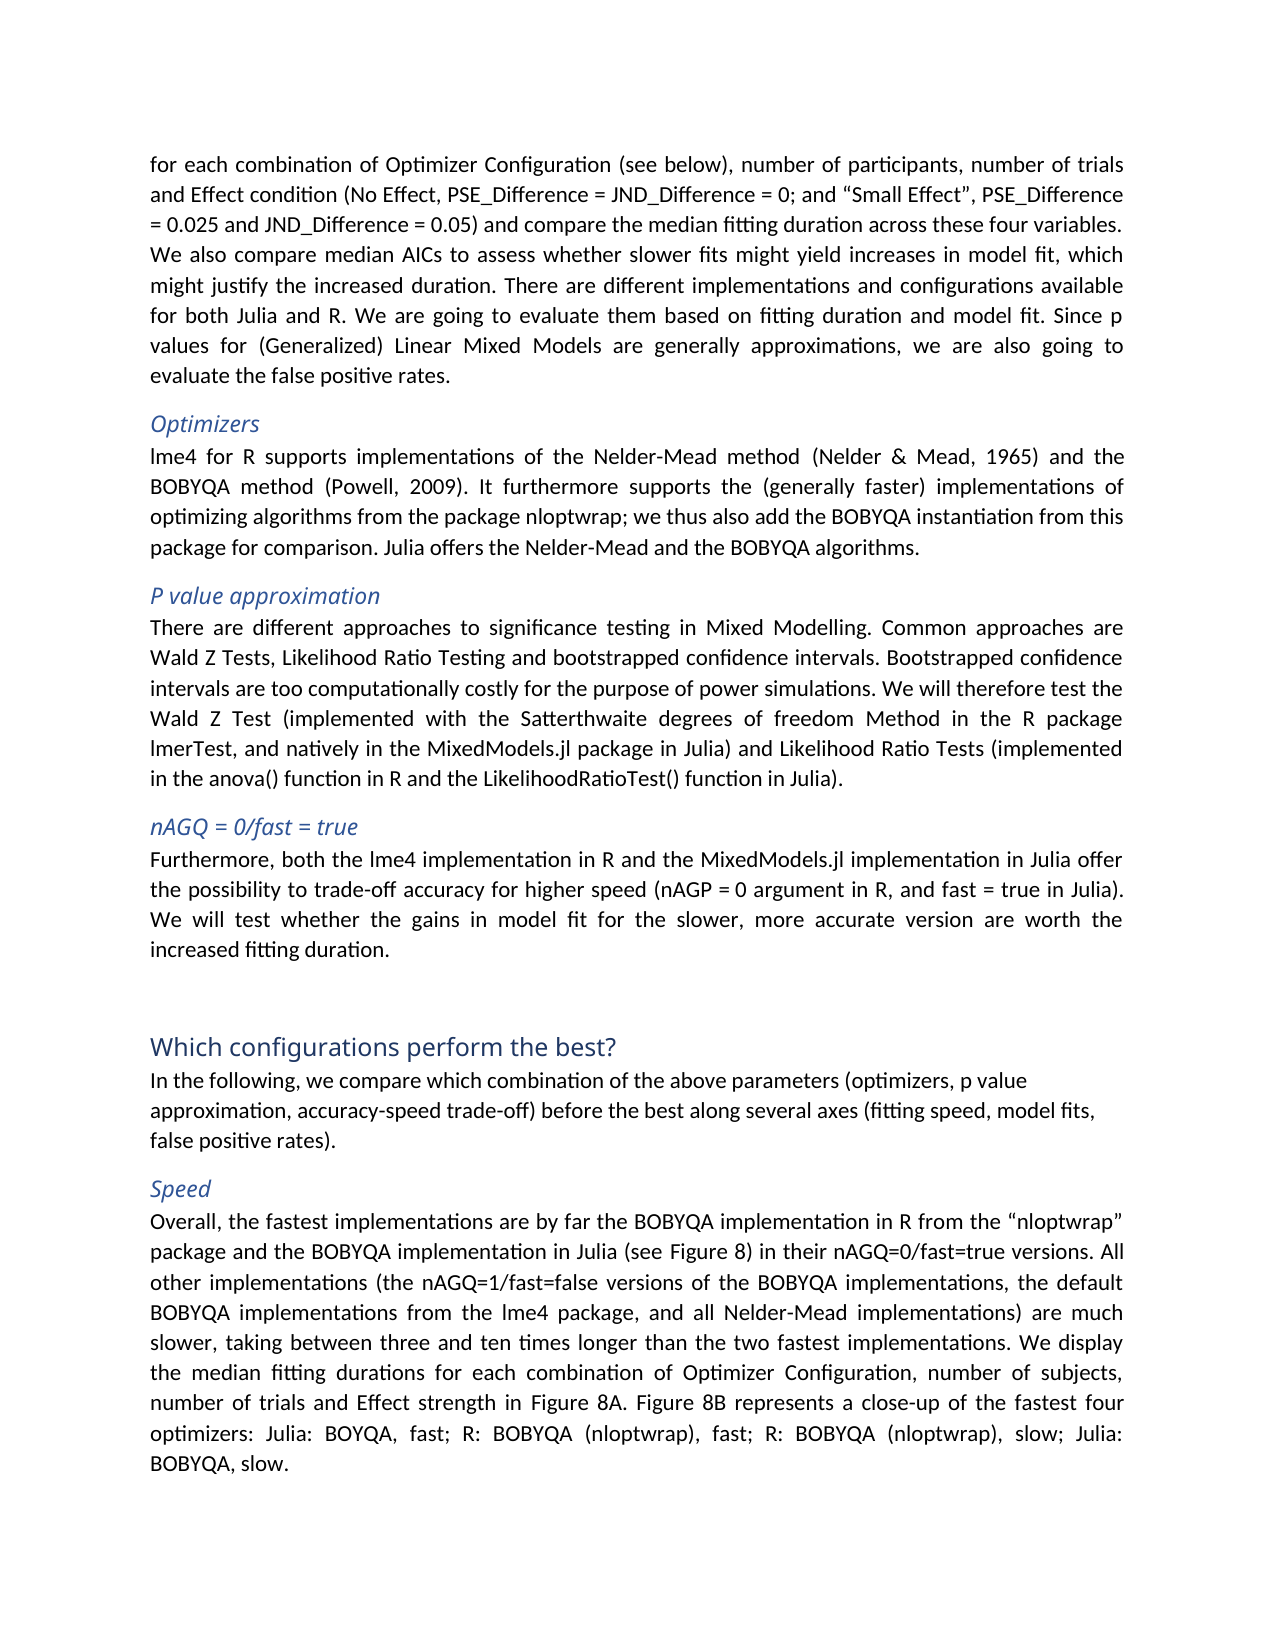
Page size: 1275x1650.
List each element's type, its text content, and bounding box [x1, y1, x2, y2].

subtitle Speed [150, 1173, 1125, 1205]
text Overall, the fastest implementations are by far the BOBYQA implementation in R from the “nloptwrap” package and the BOBYQA implementation in Julia (see Figure 6) in their nAGQ=0/fast=true versions. All other implementations (the nAGQ=1/fast=false versions of the BOBYQA implementations, the default BOBYQA implementations from the lme4 package, and all Nelder-Mead implementations) are much slower, taking between three and ten times longer than the two fastest implementations. We display the median fitting durations for each combination of Optimizer Configuration, number of subjects, number of trials and Effect strength in Figure 6A. Figure 6B represents a close-up of the fastest four optimizers: Julia: BOYQA, fast; R: BOBYQA (nloptwrap), fast; R: BOBYQA (nloptwrap), slow; Julia: BOBYQA, slow. [150, 1207, 1125, 1477]
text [150, 150, 1125, 389]
text lme4 for R supports implementations of the Nelder-Mead method (Nelder & Mead, 1965) and the BOBYQA method (Powell, 2009). It furthermore supports the (generally faster) implementations of optimizing algorithms from the package nloptwrap; we thus also add the BOBYQA instantiation from this package for comparison. Julia offers the Nelder-Mead and the BOBYQA algorithms. [150, 442, 1125, 561]
text In the following, we compare which combination of the above parameters (optimizers, p value approximation, accuracy-speed trade-off) before the best along several axes (fitting speed, model fits, false positive rates). [150, 1066, 1125, 1154]
text Furthermore, both the lme4 implementation in R and the MixedModels.jl implementation in Julia offer the possibility to trade-off accuracy for higher speed (nAGP = 0 argument in R, and fast = true in Julia). We will test whether the gains in model fit for the slower, more accurate version are worth the increased fitting duration. [150, 845, 1125, 964]
subtitle Optimizers [150, 408, 1125, 439]
subtitle Which configurations perform the best? [150, 1029, 1125, 1063]
text There are different approaches to significance testing in Mixed Modelling. Common approaches are Wald Z Tests, Likelihood Ratio Testing and bootstrapped confidence intervals. Bootstrapped confidence intervals are too computationally costly for the purpose of power simulations. We will therefore test the Wald Z Test (implemented with the Satterthwaite degrees of freedom Method in the R package lmerTest, and natively in the MixedModels.jl package in Julia) and Likelihood Ratio Tests (implemented in the anova() function in R and the LikelihoodRatioTest() function in Julia). [150, 613, 1125, 792]
subtitle P value approximation [150, 579, 1125, 611]
subtitle nAGQ = 0/fast = true [150, 811, 1125, 842]
